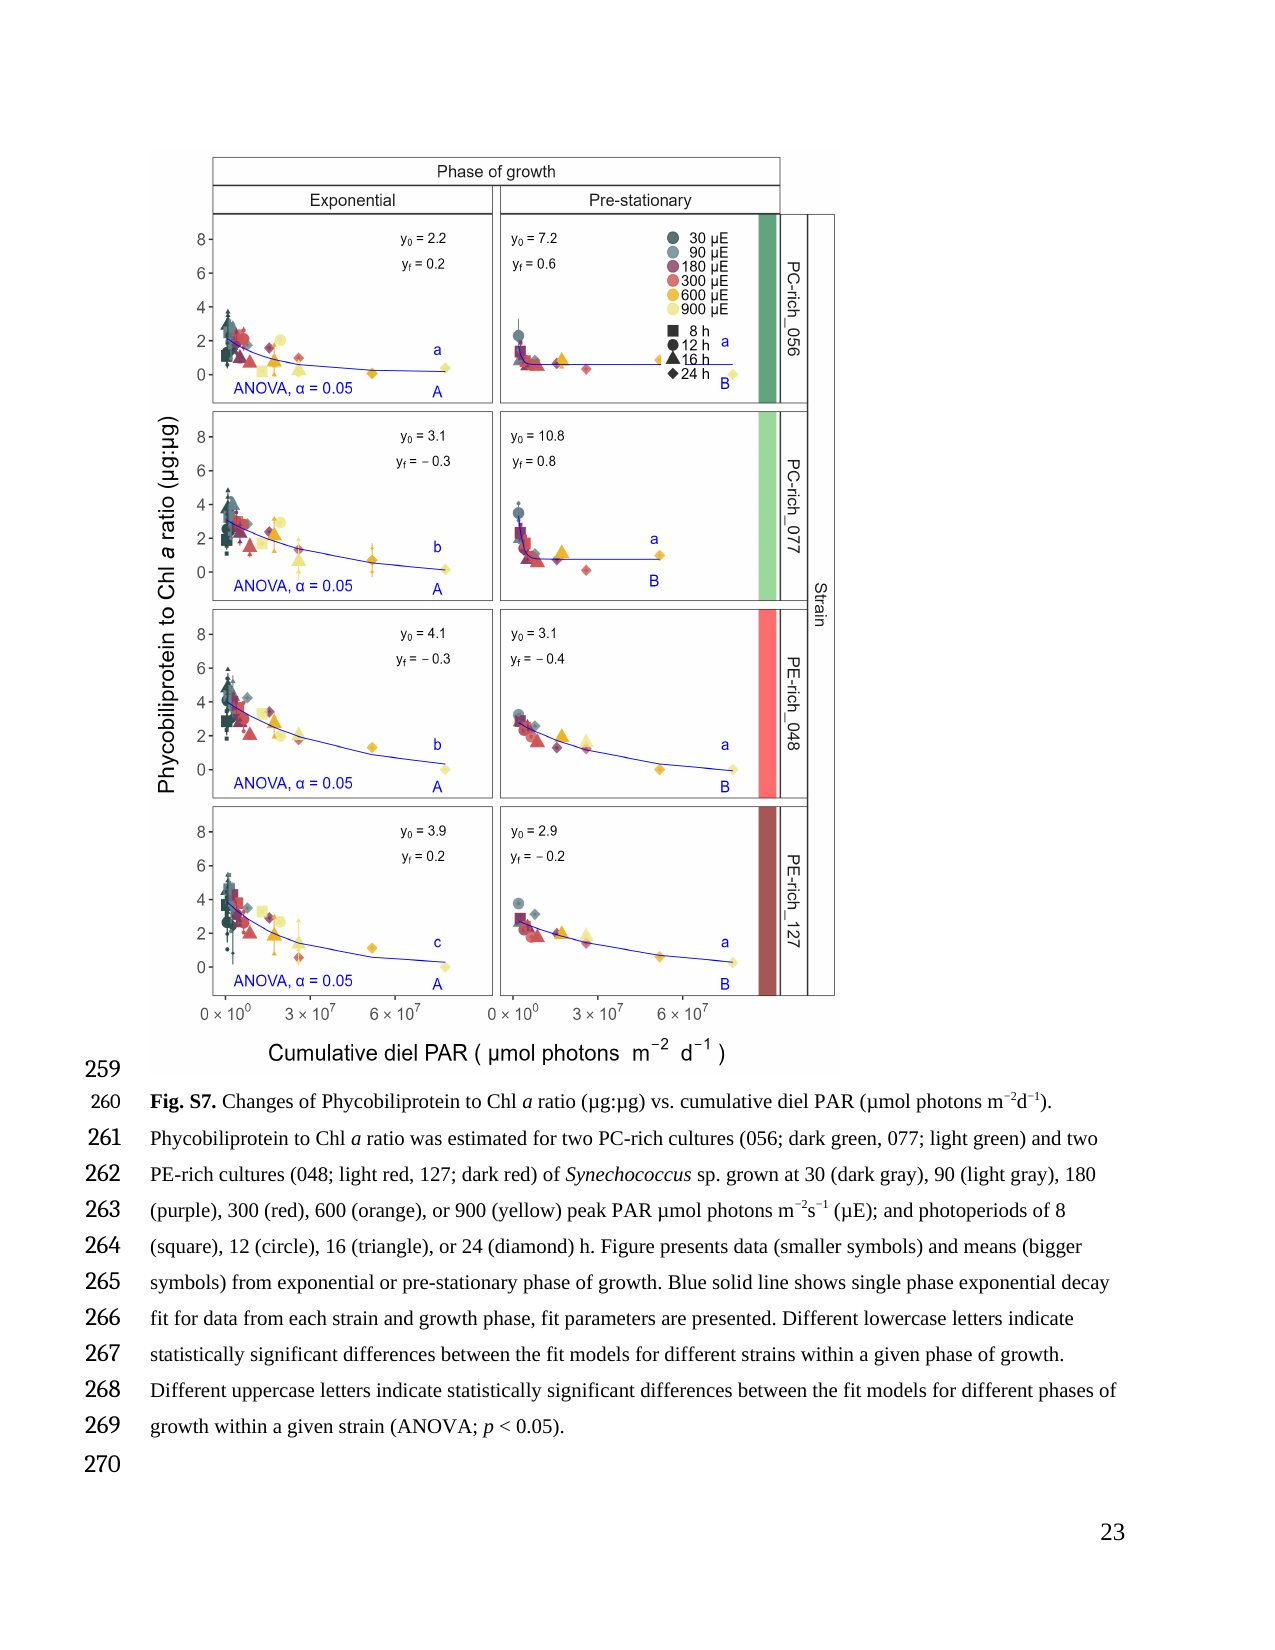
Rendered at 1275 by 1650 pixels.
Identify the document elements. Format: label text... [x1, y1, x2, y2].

text Fig. S7. Changes of Phycobiliprotein to Chl a ratio (µg:µg) vs. cumulative diel PAR (µmol photons m−2d−1). Phycobiliprotein to Chl a ratio was estimated for two PC-rich cultures (056; dark green, 077; light green) and two PE-rich cultures (048; light red, 127; dark red) of Synechococcus sp. grown at 30 (dark gray), 90 (light gray), 180 (purple), 300 (red), 600 (orange), or 900 (yellow) peak PAR µmol photons m−2s−1 (µE); and photoperiods of 8 (square), 12 (circle), 16 (triangle), or 24 (diamond) h. Figure presents data (smaller symbols) and means (bigger symbols) from exponential or pre-stationary phase of growth. Blue solid line shows single phase exponential decay fit for data from each strain and growth phase, fit parameters are presented. Different lowercase letters indicate statistically significant differences between the fit models for different strains within a given phase of growth. Different uppercase letters indicate statistically significant differences between the fit models for different phases of growth within a given strain (ANOVA; p < 0.05). [150, 1089, 1125, 1438]
picture [150, 150, 842, 1078]
